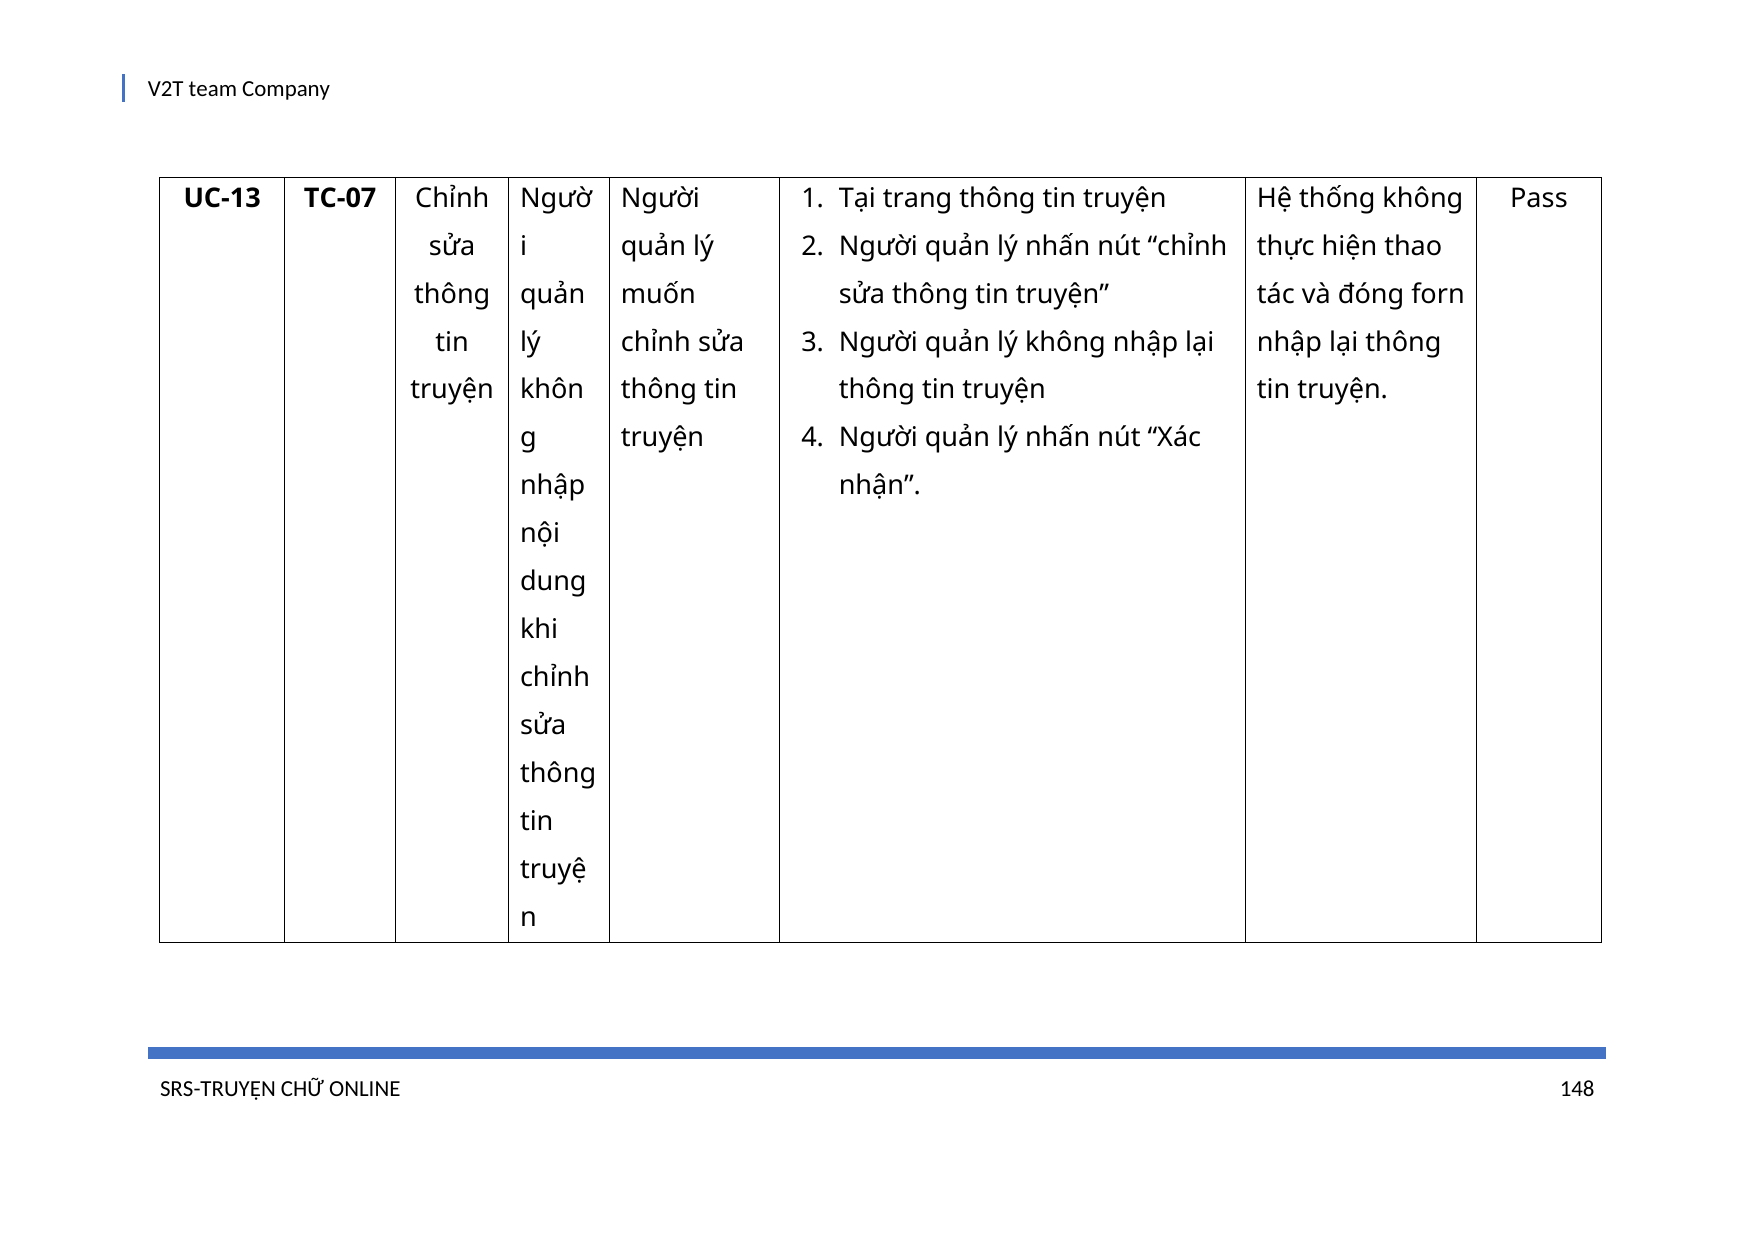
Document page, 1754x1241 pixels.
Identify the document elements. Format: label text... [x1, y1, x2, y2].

table_cell TC-07 [285, 178, 395, 942]
table_cell Hệ thống không thực hiện thao tác và đóng forn nhập lại thông tin truyện. [1246, 178, 1476, 942]
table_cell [396, 178, 508, 942]
table_cell Pass [1477, 178, 1601, 942]
table_cell Người quản lý không nhập nội dung khi chỉnh sửa thông tin truyện [509, 178, 609, 942]
table_cell Tại trang thông tin truyện Người quản lý nhấn nút “chỉnh sửa thông tin truyện” Người quản lý không nhập lại thông tin truyện Người quản lý nhấn nút “Xác nhận”. [780, 178, 1245, 942]
table_cell Người quản lý muốn chỉnh sửa thông tin truyện [610, 178, 779, 942]
table_cell UC-13 [160, 178, 284, 942]
